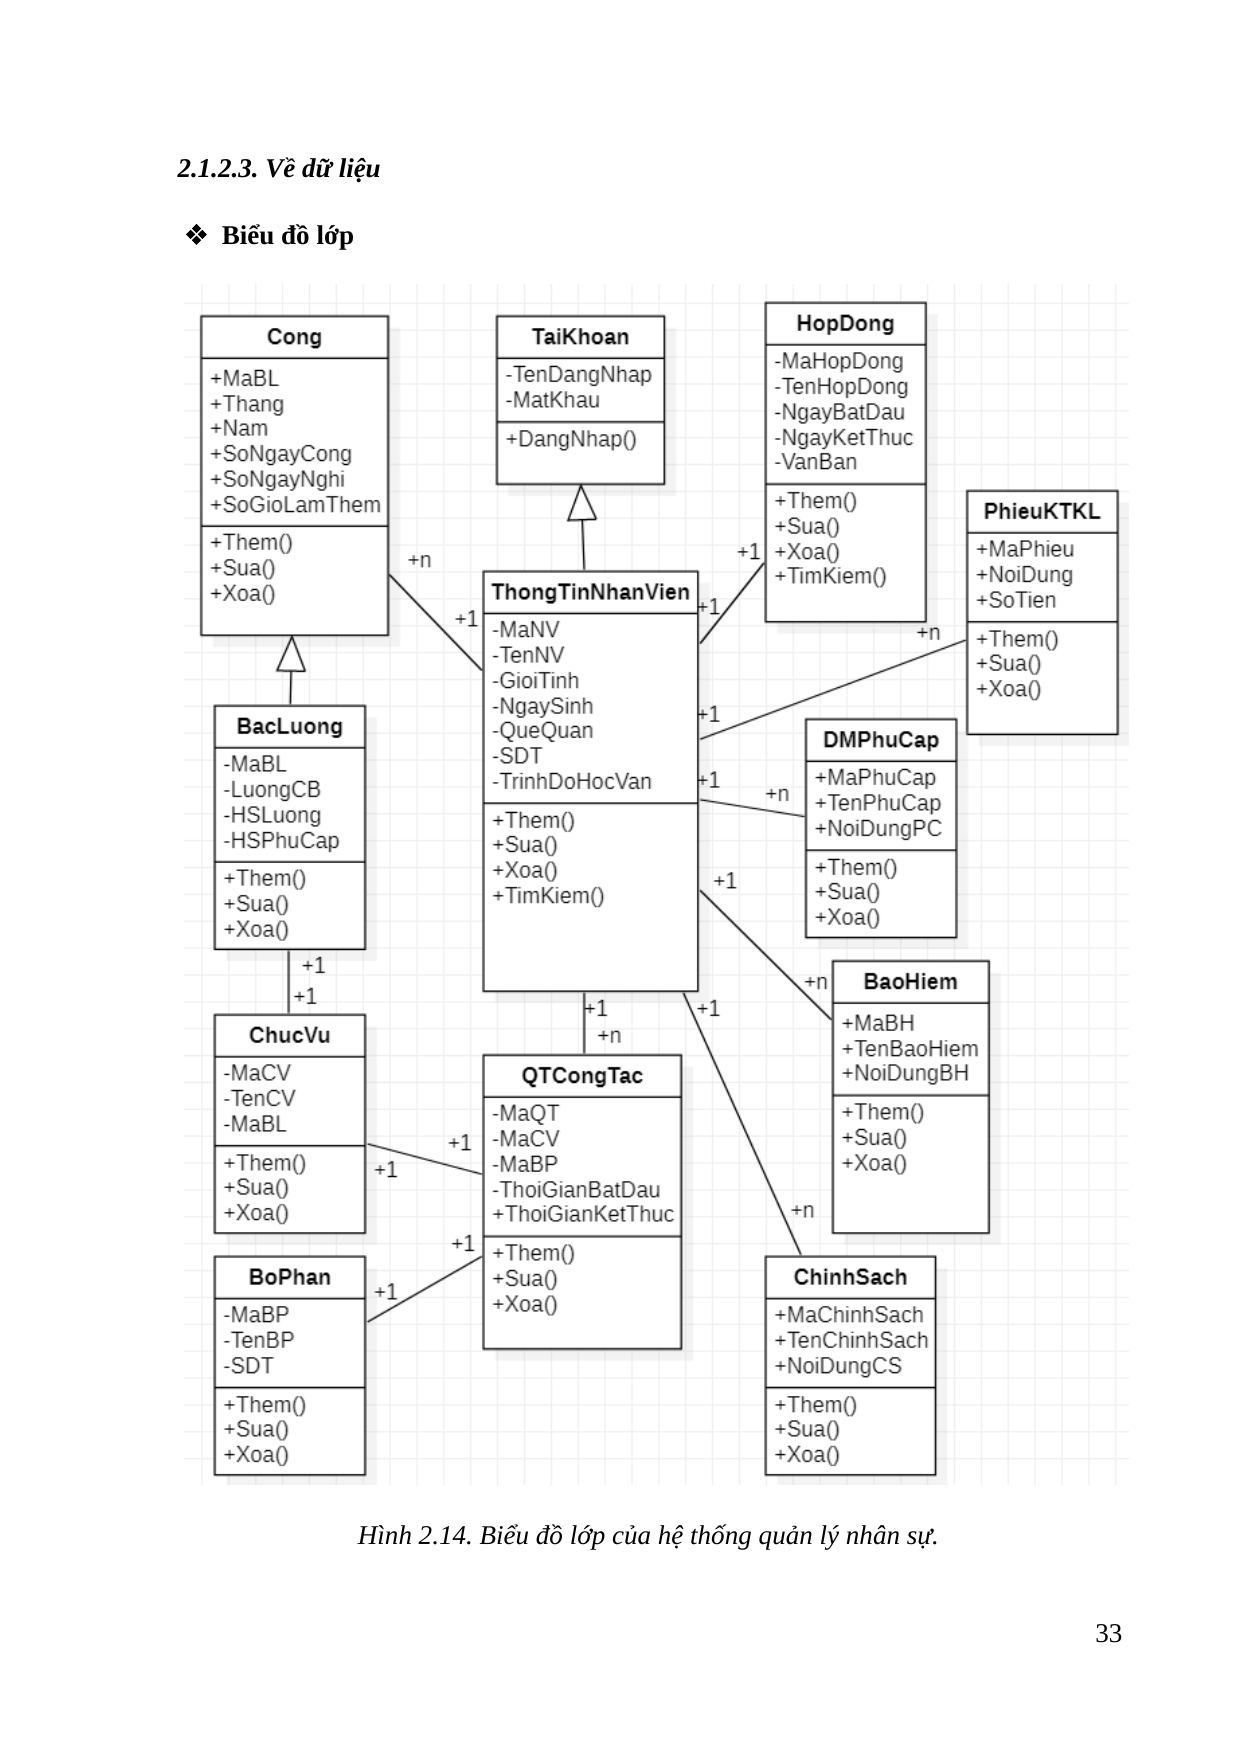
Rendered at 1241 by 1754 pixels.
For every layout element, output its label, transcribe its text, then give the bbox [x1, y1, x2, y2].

picture [184, 284, 1129, 1485]
text Hình 2.14. Biểu đồ lớp của hệ thống quản lý nhân sự. [177, 1519, 1122, 1550]
list Biểu đồ lớp [184, 219, 1122, 250]
subtitle 2.1.2.3. Về dữ liệu [177, 152, 1122, 183]
